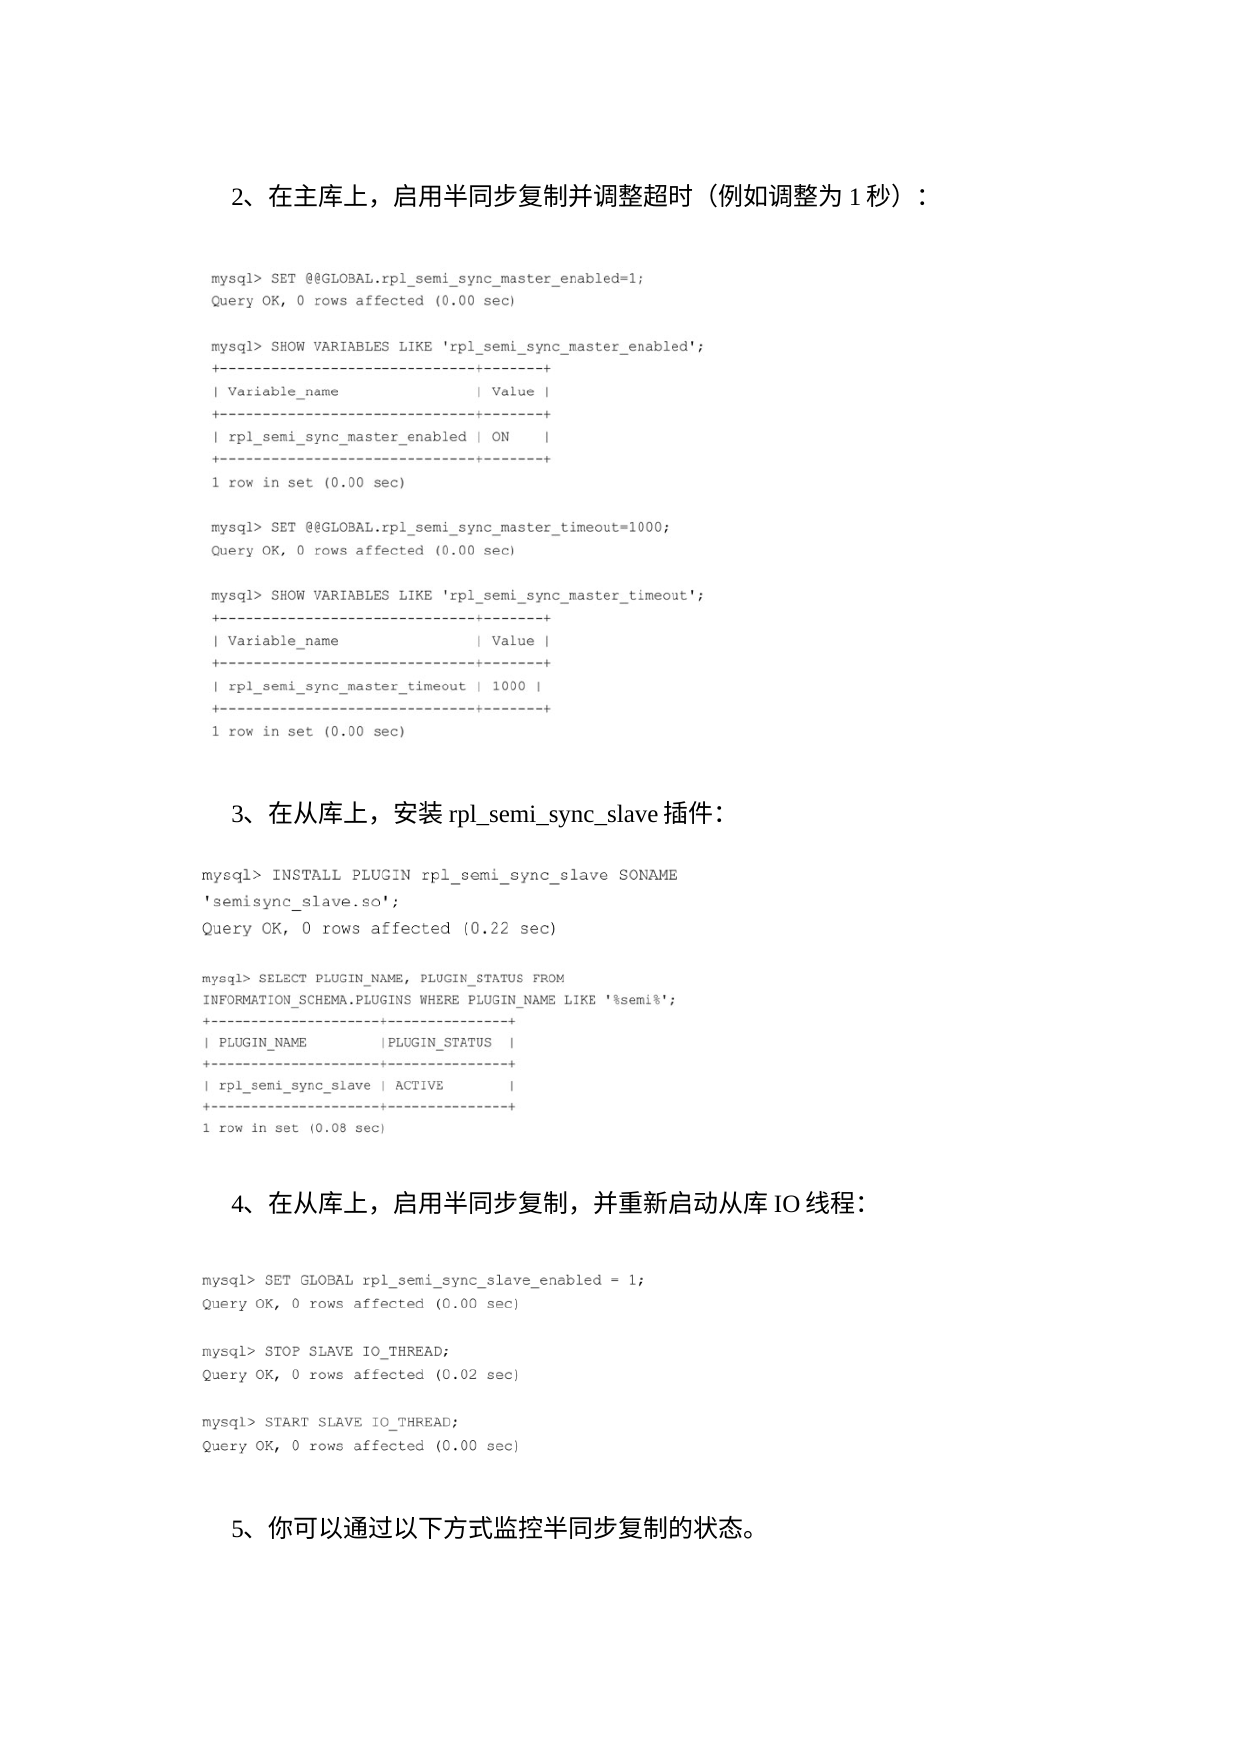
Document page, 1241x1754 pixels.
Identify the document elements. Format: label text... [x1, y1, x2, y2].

list 在从库上，安装rpl_semi_sync_slave插件： [187, 779, 1053, 844]
list 在从库上，启用半同步复制，并重新启动从库IO线程： [187, 1169, 1053, 1234]
list 在主库上，启用半同步复制并调整超时（例如调整为1秒）： [187, 162, 1053, 227]
list 你可以通过以下方式监控半同步复制的状态。 [187, 1494, 1053, 1559]
picture [187, 863, 731, 1155]
picture [187, 260, 738, 751]
picture [187, 1266, 692, 1467]
